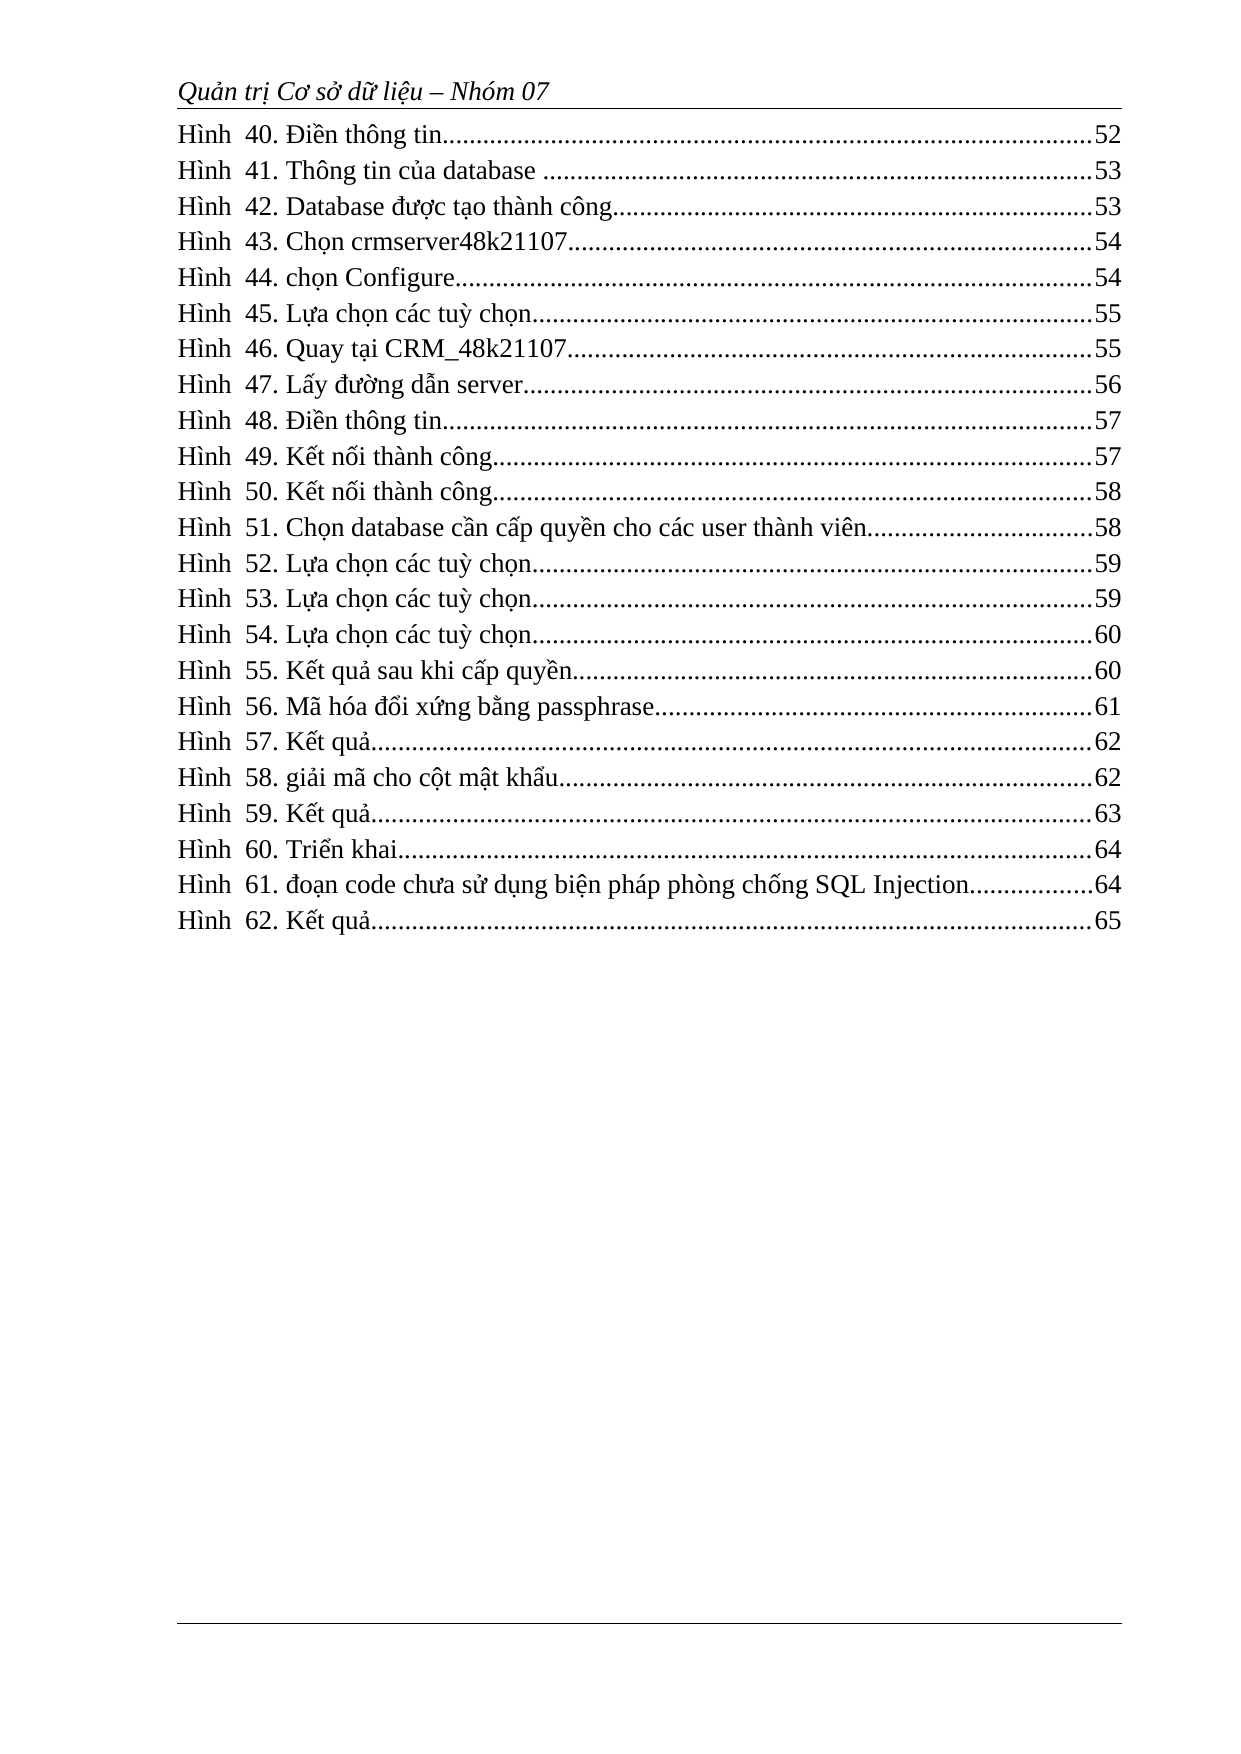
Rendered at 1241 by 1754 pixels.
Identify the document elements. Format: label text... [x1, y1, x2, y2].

text Hình 59. Kết quả 63 [177, 797, 1122, 828]
text Hình 60. Triển khai 64 [177, 833, 1122, 864]
text Hình 57. Kết quả 62 [177, 726, 1122, 757]
text Hình 54. Lựa chọn các tuỳ chọn 60 [177, 618, 1122, 649]
text Hình 56. Mã hóa đổi xứng bằng passphrase 61 [177, 690, 1122, 721]
text Hình 42. Database được tạo thành công 53 [177, 189, 1122, 221]
text Hình 55. Kết quả sau khi cấp quyền 60 [177, 654, 1122, 685]
text Hình 44. chọn Configure 54 [177, 261, 1122, 292]
text Hình 51. Chọn database cần cấp quyền cho các user thành viên 58 [177, 511, 1122, 542]
text Hình 45. Lựa chọn các tuỳ chọn 55 [177, 297, 1122, 328]
text Hình 49. Kết nối thành công 57 [177, 440, 1122, 471]
text Hình 62. Kết quả 65 [177, 904, 1122, 935]
text Hình 41. Thông tin của database 53 [177, 154, 1122, 185]
text Hình 50. Kết nối thành công 58 [177, 475, 1122, 507]
text Hình 46. Quay tại CRM_48k21107 55 [177, 332, 1122, 364]
text Hình 40. Điền thông tin 52 [177, 118, 1122, 149]
text Hình 53. Lựa chọn các tuỳ chọn 59 [177, 583, 1122, 614]
text Hình 48. Điền thông tin 57 [177, 404, 1122, 435]
text Hình 43. Chọn crmserver48k21107 54 [177, 225, 1122, 256]
text Hình 58. giải mã cho cột mật khẩu 62 [177, 761, 1122, 792]
text Hình 61. đoạn code chưa sử dụng biện pháp phòng chống SQL Injection 64 [177, 868, 1122, 899]
text Hình 47. Lấy đường dẫn server 56 [177, 368, 1122, 399]
text Hình 52. Lựa chọn các tuỳ chọn 59 [177, 547, 1122, 578]
